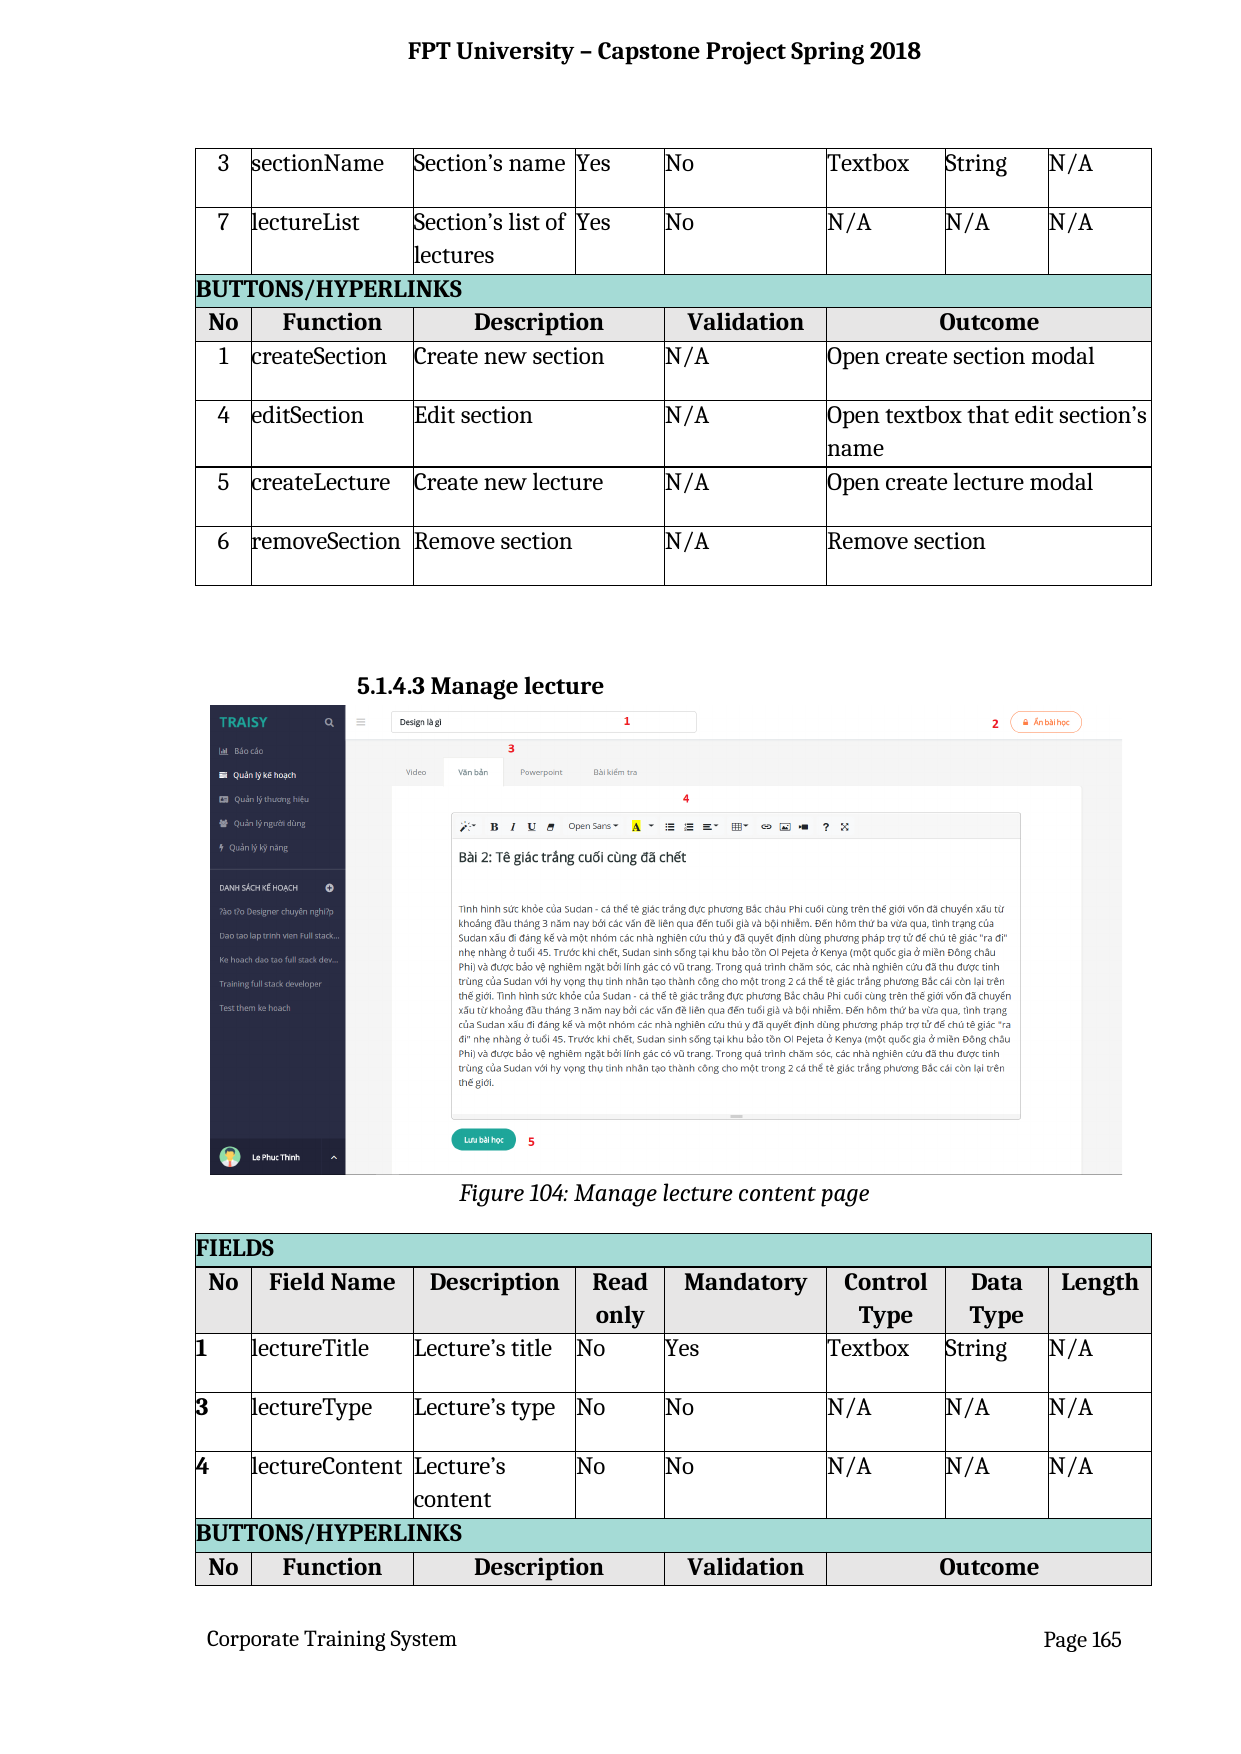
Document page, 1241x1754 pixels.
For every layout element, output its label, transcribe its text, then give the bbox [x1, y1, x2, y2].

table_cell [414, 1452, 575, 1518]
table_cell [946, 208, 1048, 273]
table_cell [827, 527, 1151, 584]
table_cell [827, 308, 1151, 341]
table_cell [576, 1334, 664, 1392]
text Figure 104: Manage lecture content page [207, 1179, 1122, 1208]
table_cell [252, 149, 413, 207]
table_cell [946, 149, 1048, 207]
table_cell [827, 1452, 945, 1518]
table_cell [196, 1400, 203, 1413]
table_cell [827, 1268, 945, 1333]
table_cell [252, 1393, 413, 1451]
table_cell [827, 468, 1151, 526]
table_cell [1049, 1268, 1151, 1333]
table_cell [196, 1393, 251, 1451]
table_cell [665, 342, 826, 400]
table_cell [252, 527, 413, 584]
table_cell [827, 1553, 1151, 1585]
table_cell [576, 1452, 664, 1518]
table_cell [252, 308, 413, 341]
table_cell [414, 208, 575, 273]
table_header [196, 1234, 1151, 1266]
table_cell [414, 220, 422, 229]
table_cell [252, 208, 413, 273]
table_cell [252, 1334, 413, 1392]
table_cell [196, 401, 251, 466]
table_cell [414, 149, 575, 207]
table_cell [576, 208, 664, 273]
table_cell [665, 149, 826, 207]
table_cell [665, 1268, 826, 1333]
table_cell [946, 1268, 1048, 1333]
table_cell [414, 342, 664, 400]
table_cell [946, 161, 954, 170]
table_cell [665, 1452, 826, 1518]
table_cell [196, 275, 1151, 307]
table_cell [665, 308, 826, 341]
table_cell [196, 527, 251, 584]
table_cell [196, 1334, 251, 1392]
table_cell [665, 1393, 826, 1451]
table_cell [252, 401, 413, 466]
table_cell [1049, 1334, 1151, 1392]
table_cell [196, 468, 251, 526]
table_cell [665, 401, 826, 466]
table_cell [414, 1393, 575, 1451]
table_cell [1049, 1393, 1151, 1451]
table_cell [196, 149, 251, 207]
subtitle 5.1.4.3 Manage lecture [357, 672, 1124, 700]
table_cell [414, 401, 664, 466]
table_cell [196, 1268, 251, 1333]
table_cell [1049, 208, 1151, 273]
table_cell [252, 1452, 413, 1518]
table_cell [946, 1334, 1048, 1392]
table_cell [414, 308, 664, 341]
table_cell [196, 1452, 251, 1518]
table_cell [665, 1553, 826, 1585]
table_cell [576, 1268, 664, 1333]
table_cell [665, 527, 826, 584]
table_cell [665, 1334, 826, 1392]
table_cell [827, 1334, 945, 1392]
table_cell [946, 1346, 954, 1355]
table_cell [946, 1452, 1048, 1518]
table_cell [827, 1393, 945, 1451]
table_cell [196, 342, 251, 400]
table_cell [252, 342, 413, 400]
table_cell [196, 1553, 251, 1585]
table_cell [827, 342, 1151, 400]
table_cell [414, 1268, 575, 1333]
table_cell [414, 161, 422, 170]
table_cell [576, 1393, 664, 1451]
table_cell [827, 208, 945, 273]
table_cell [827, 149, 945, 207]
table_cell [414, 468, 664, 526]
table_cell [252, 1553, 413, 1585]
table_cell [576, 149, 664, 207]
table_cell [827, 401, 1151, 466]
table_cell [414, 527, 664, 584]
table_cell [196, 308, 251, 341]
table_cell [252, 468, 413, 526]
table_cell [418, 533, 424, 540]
picture [210, 705, 1123, 1175]
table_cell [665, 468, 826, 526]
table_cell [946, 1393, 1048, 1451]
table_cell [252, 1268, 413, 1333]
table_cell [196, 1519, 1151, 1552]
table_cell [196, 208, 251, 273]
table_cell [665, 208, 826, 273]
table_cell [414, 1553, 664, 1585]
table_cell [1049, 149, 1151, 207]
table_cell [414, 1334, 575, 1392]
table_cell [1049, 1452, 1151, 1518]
